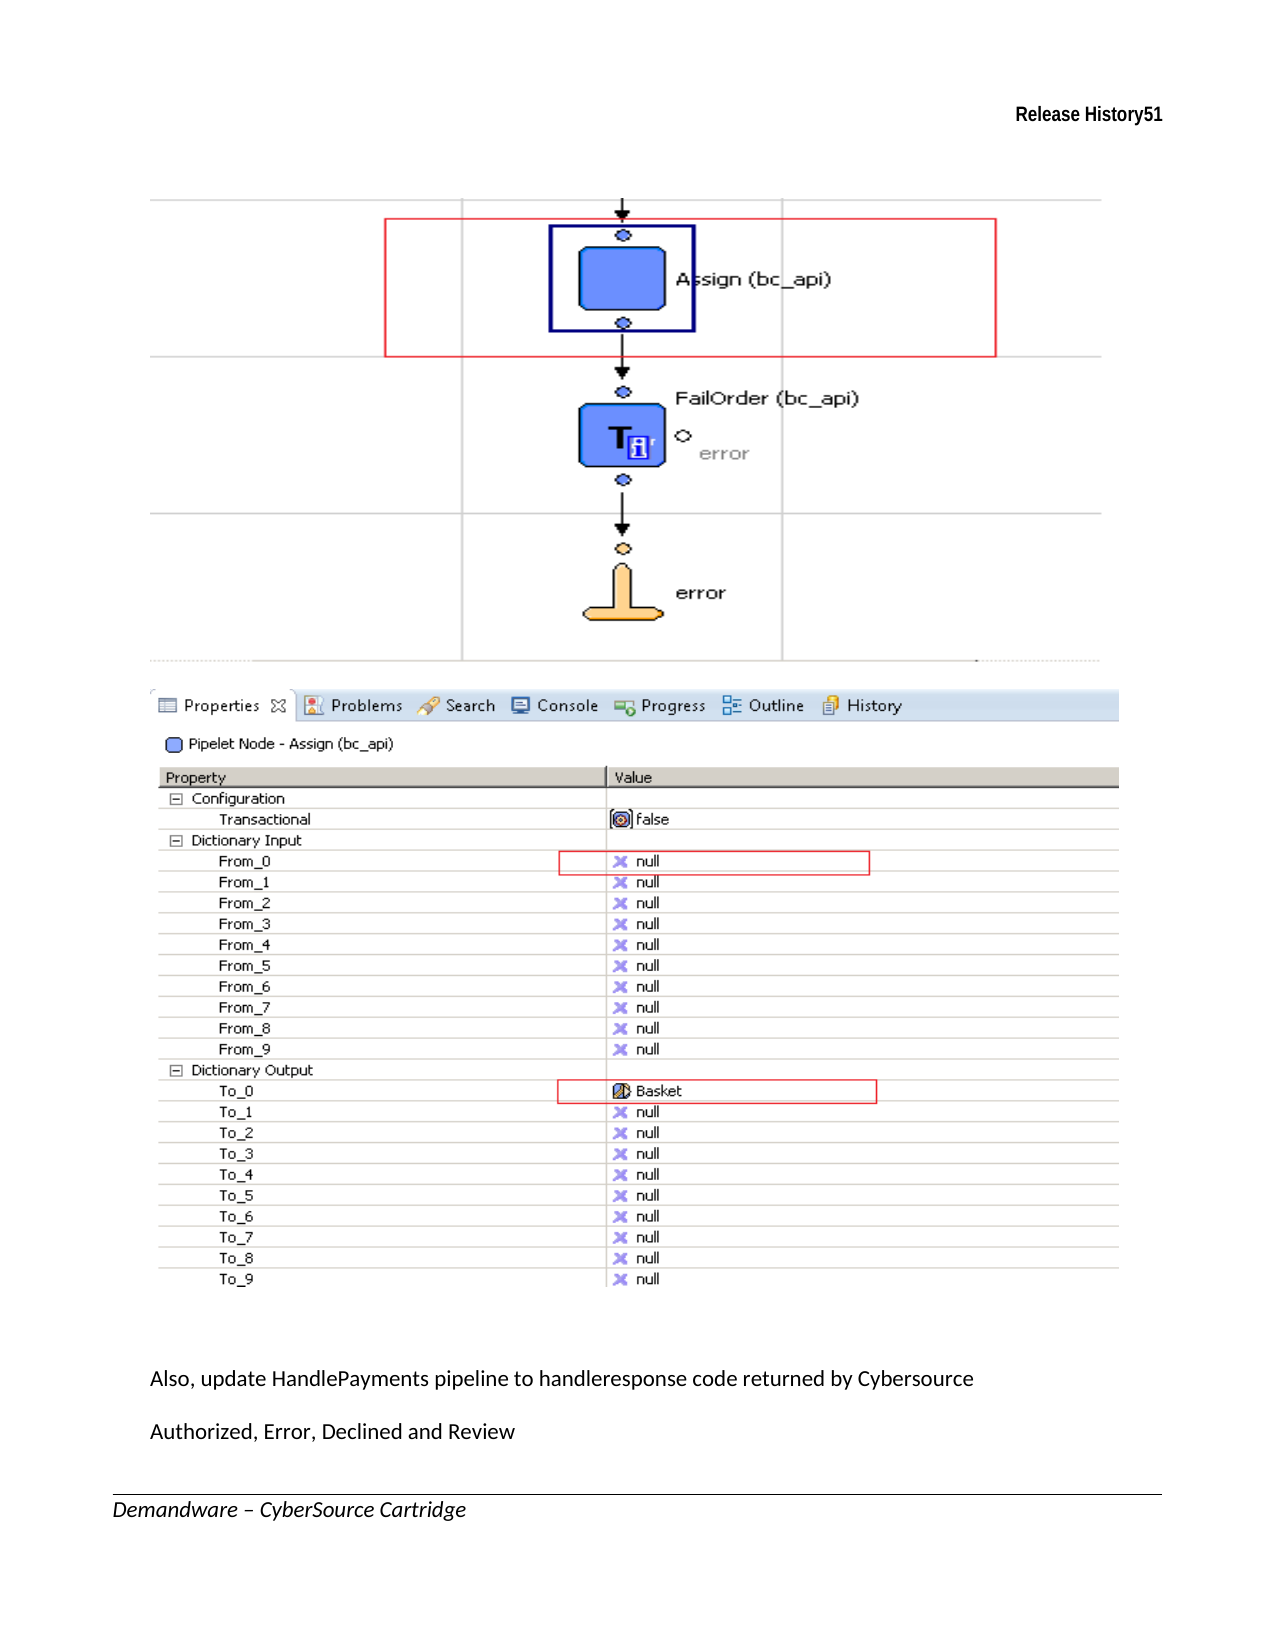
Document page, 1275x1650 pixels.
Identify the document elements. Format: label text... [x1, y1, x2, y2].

text Authorized, Error, Declined and Review [150, 1417, 1162, 1445]
text Also, update HandlePayments pipeline to handleresponse code returned by Cybersource [150, 1364, 1162, 1392]
picture [150, 689, 1119, 1287]
picture [150, 198, 1119, 665]
